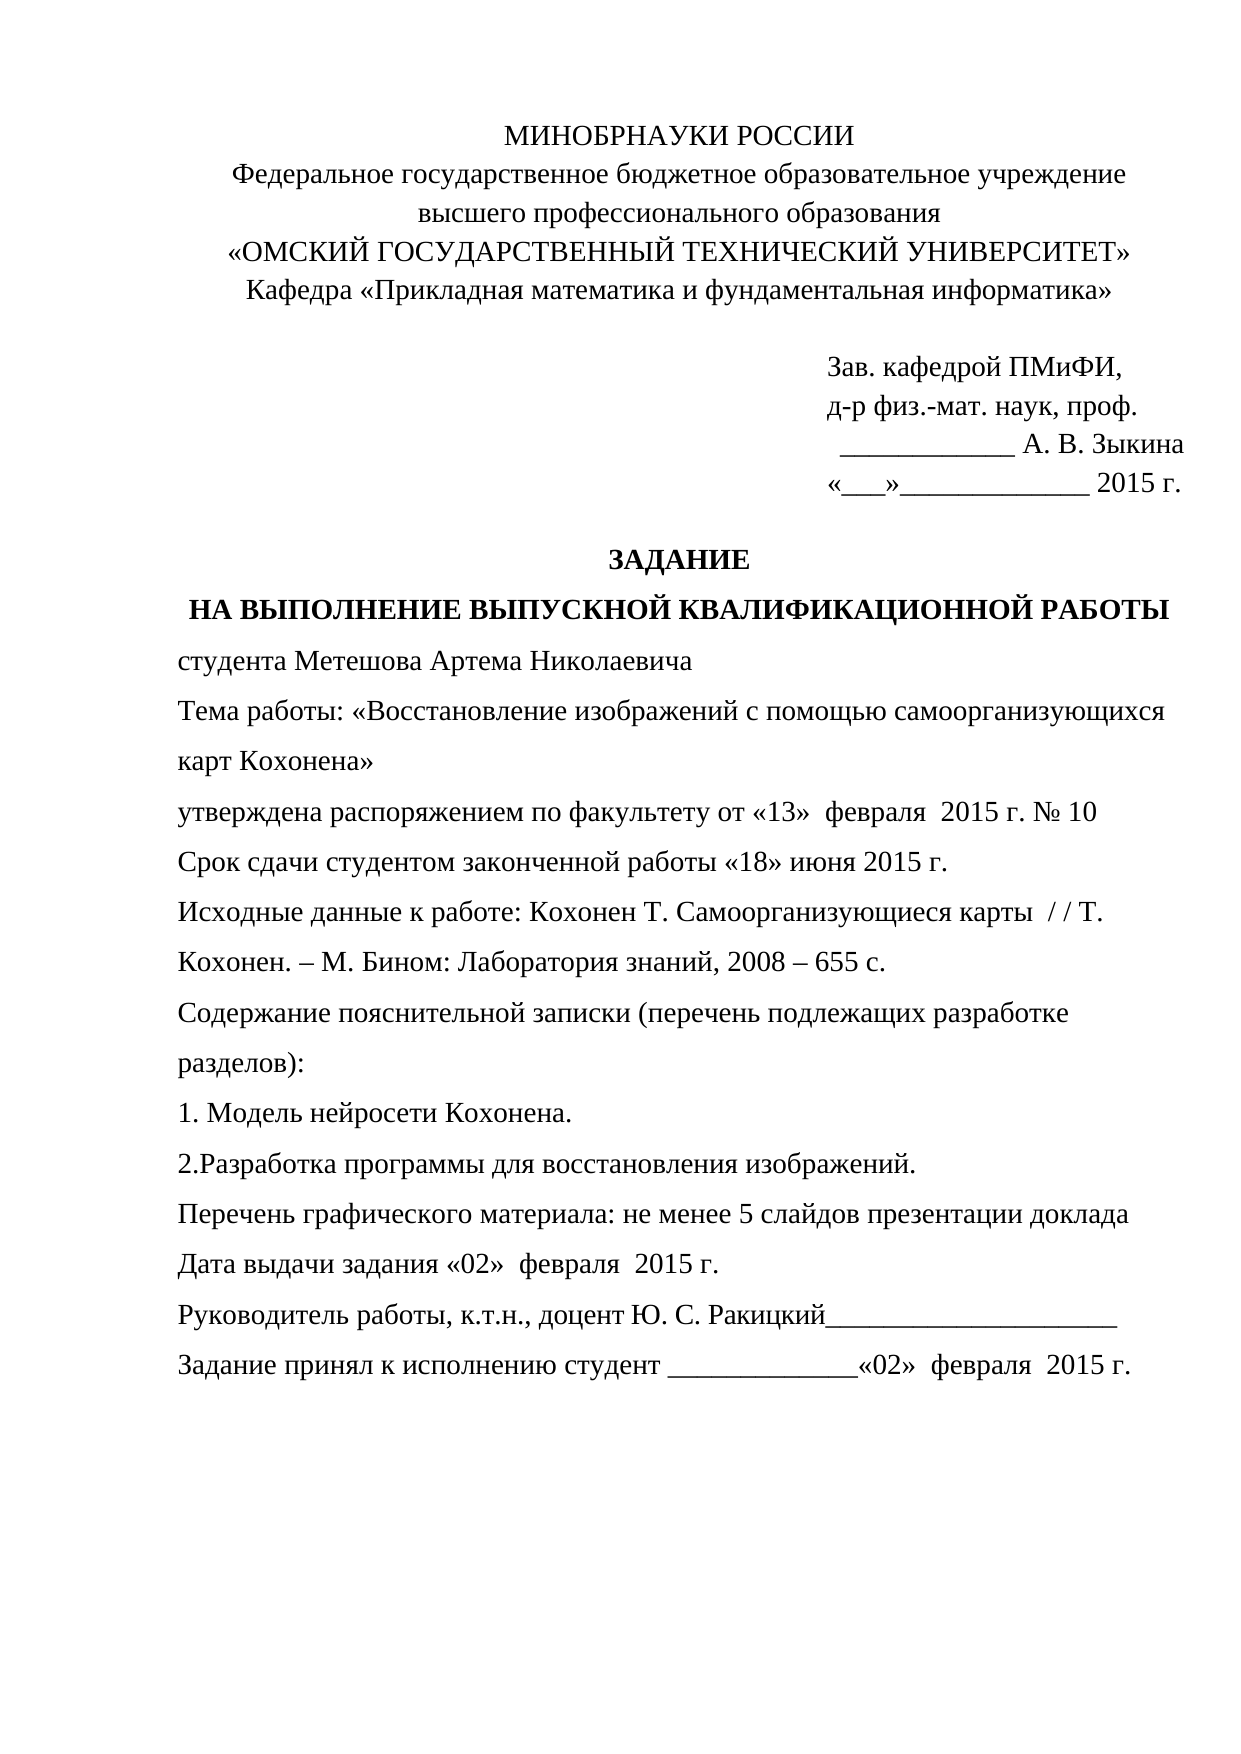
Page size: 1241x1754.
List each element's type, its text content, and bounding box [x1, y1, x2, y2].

text д-р физ.-мат. наук, проф. [177, 388, 1184, 421]
text 2.Разработка программы для восстановления изображений. [177, 1146, 1181, 1179]
text Федеральное государственное бюджетное образовательное учреждение [177, 157, 1181, 190]
text Задание принял к исполнению студент _____________«02» февраля 2015 г. [177, 1347, 1181, 1381]
text Перечень графического материала: не менее 5 слайдов презентации доклада [177, 1196, 1181, 1230]
text Кафедра «Прикладная математика и фундаментальная информатика» [177, 272, 1181, 306]
text утверждена распоряжением по факультету от «13» февраля 2015 г. № 10 [177, 794, 1181, 827]
text Исходные данные к работе: Кохонен Т. Самоорганизующиеся карты / / Т. Кохонен. – М. Бином: Лаборатория знаний, 2008 – 655 с. [177, 894, 1181, 978]
text Содержание пояснительной записки (перечень подлежащих разработке разделов): [177, 995, 1181, 1079]
text НА ВЫПОЛНЕНИЕ ВЫПУСКНОЙ КВАЛИФИКАЦИОННОЙ РАБОТЫ [177, 592, 1181, 626]
text ____________ А. В. Зыкина [177, 426, 1184, 460]
text Тема работы: «Восстановление изображений с помощью самоорганизующихся карт Кохонена» [177, 693, 1181, 777]
text 1. Модель нейросети Кохонена. [177, 1096, 1181, 1129]
text МИНОБРНАУКИ РОССИИ [177, 118, 1181, 152]
text высшего профессионального образования [177, 195, 1181, 229]
text «___»_____________ 2015 г. [177, 465, 1184, 498]
text Дата выдачи задания «02» февраля 2015 г. [177, 1246, 1181, 1280]
text Зав. кафедрой ПМиФИ, [177, 349, 1184, 383]
text Руководитель работы, к.т.н., доцент Ю. С. Ракицкий____________________ [177, 1297, 1181, 1330]
text Срок сдачи студентом законченной работы «18» июня 2015 г. [177, 844, 1181, 877]
text «ОМСКИЙ ГОСУДАРСТВЕННЫЙ ТЕХНИЧЕСКИЙ УНИВЕРСИТЕТ» [177, 234, 1181, 267]
text студента Метешова Артема Николаевича [177, 643, 1181, 676]
text ЗАДАНИЕ [177, 542, 1181, 576]
